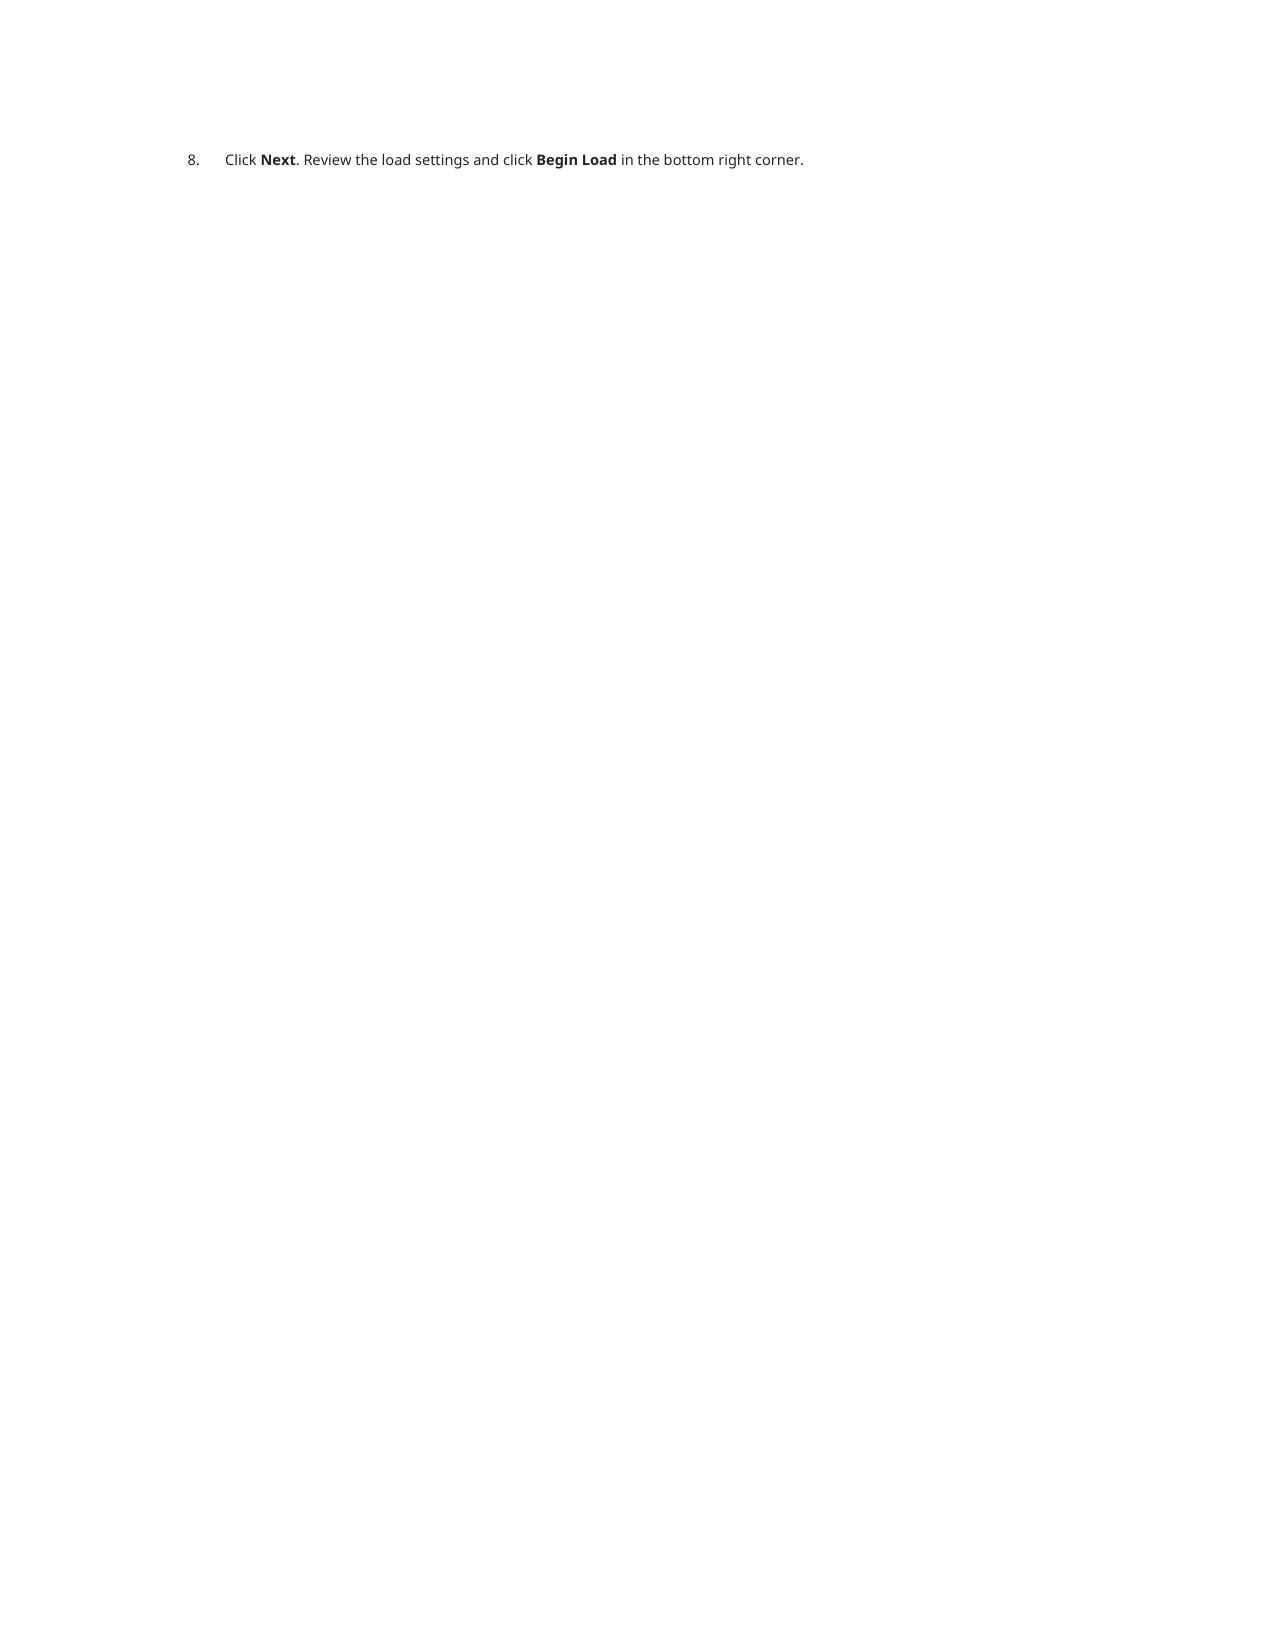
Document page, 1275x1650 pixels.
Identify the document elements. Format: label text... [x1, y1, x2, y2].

list Click Next. Review the load settings and click Begin Load in the bottom right corner. [187, 150, 1125, 170]
